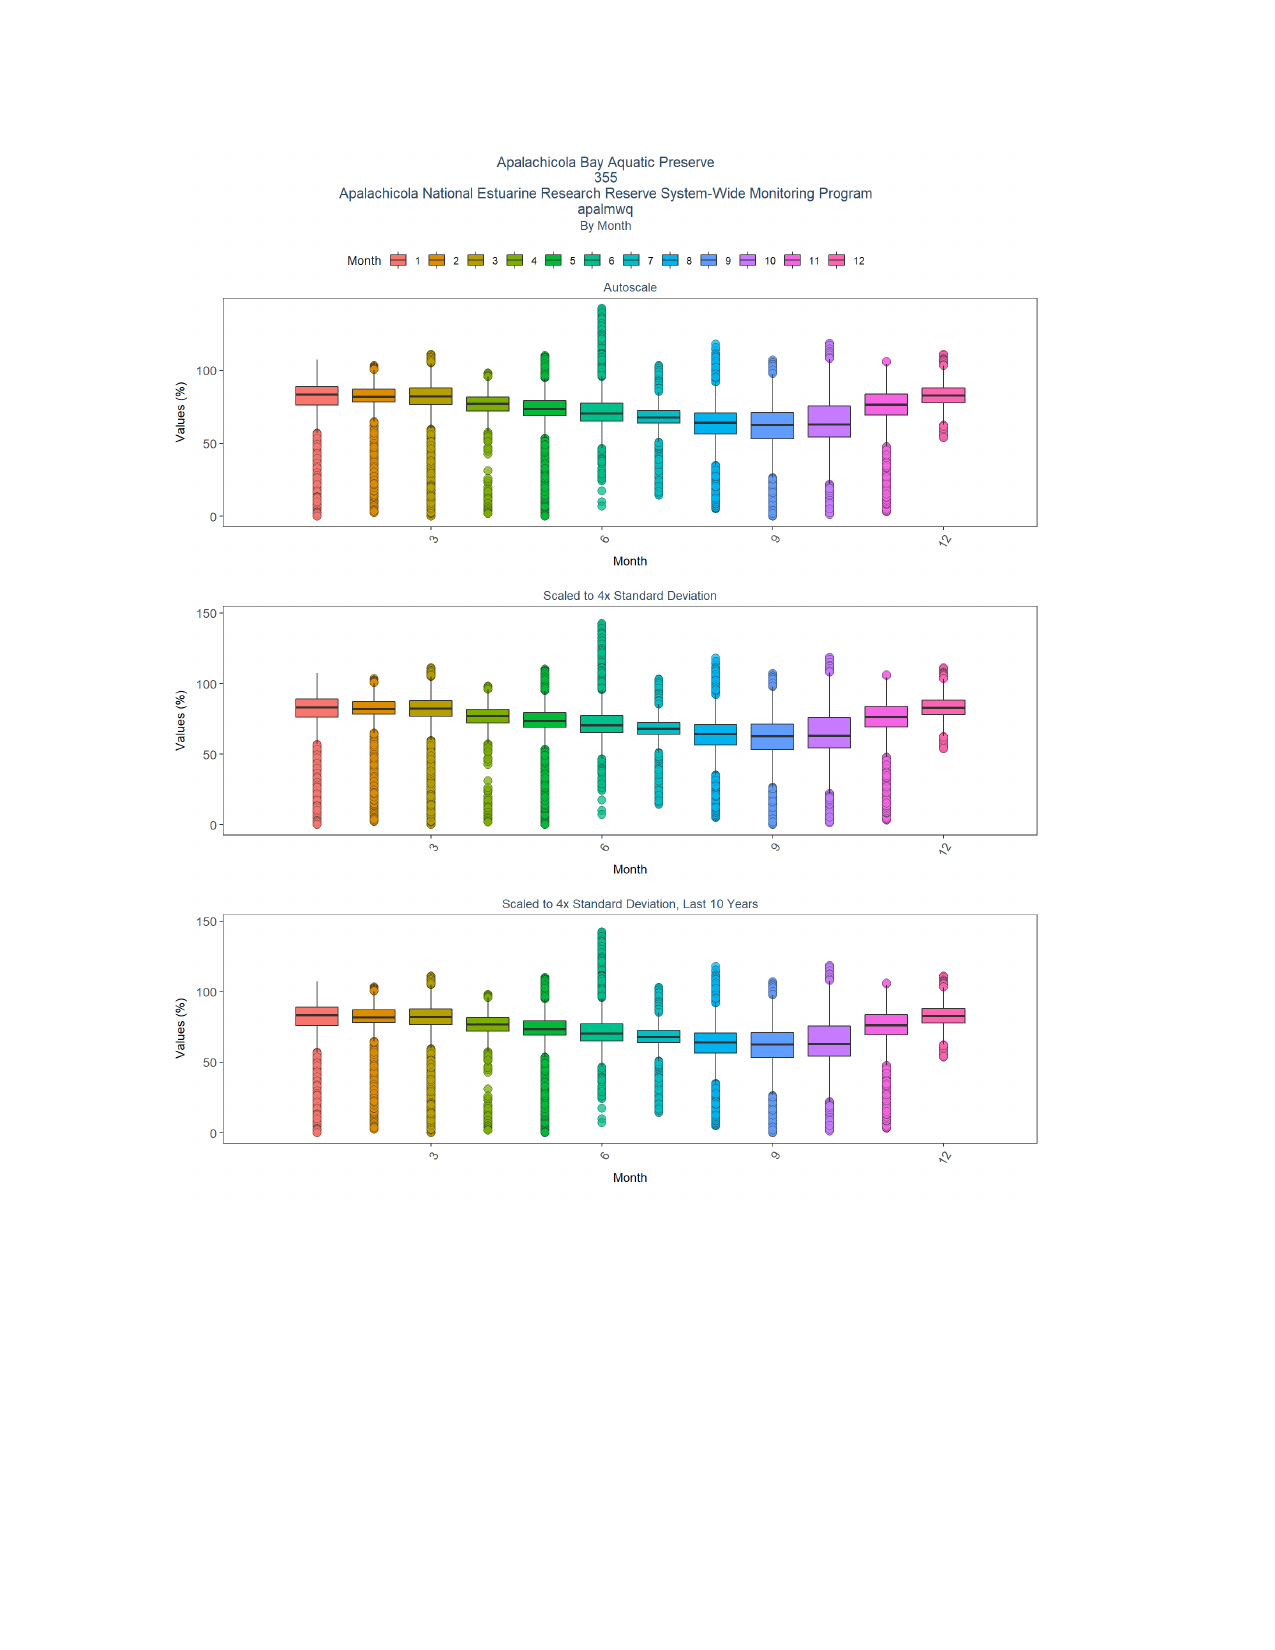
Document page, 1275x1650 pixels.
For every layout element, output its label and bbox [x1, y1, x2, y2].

picture [168, 150, 1044, 1200]
